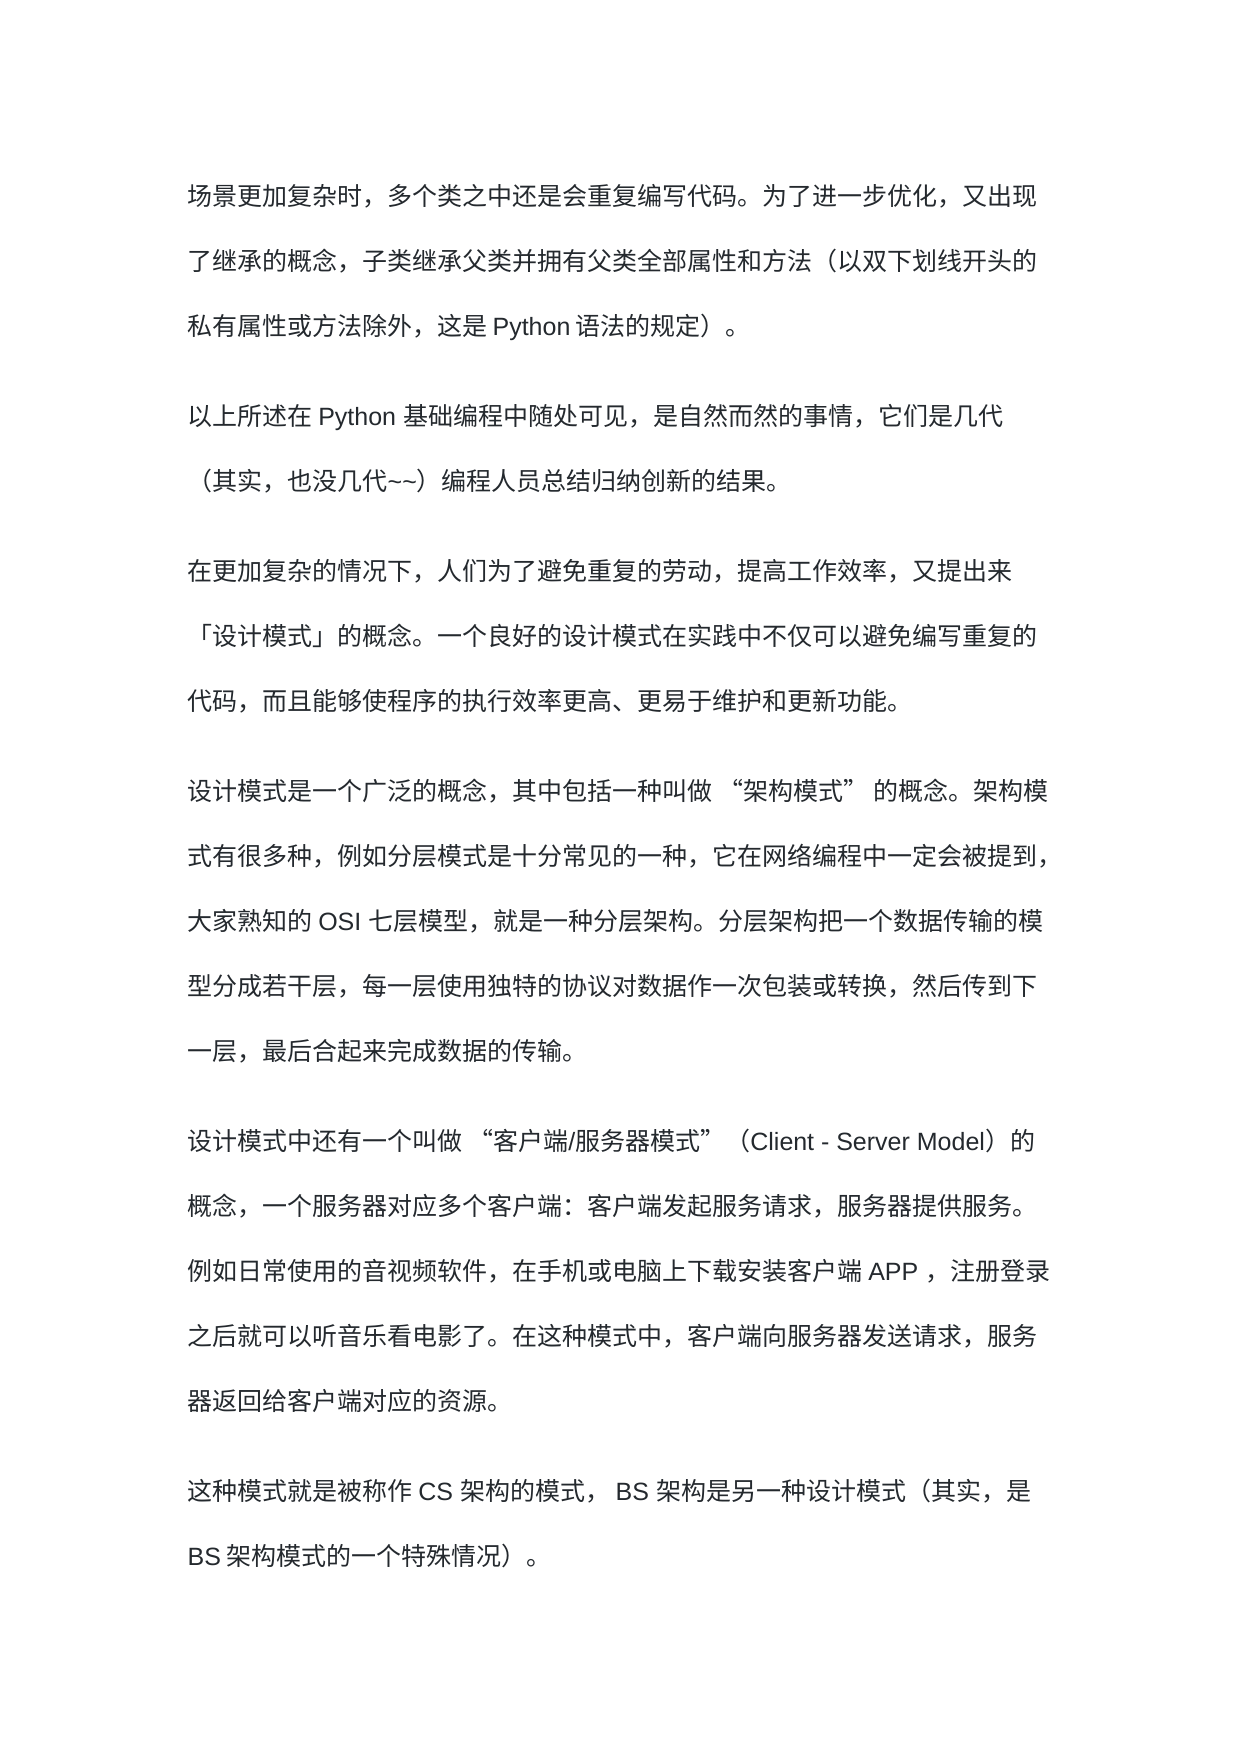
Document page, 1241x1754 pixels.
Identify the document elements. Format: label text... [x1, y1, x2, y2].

text 设计模式中还有一个叫做 “客户端/服务器模式”（Client - Server Model）的概念，一个服务器对应多个客户端：客户端发起服务请求，服务器提供服务。例如日常使用的音视频软件，在手机或电脑上下载安装客户端 APP ，注册登录之后就可以听音乐看电影了。在这种模式中，客户端向服务器发送请求，服务器返回给客户端对应的资源。 [187, 1107, 1053, 1432]
text 场景更加复杂时，多个类之中还是会重复编写代码。为了进一步优化，又出现了继承的概念，子类继承父类并拥有父类全部属性和方法（以双下划线开头的私有属性或方法除外，这是Python语法的规定）。 [187, 162, 1053, 357]
text 这种模式就是被称作 CS 架构的模式， BS 架构是另一种设计模式（其实，是BS架构模式的一个特殊情况）。 [187, 1457, 1053, 1587]
text 设计模式是一个广泛的概念，其中包括一种叫做 “架构模式” 的概念。架构模式有很多种，例如分层模式是十分常见的一种，它在网络编程中一定会被提到，大家熟知的 OSI 七层模型，就是一种分层架构。分层架构把一个数据传输的模型分成若干层，每一层使用独特的协议对数据作一次包装或转换，然后传到下一层，最后合起来完成数据的传输。 [187, 757, 1053, 1082]
text 以上所述在 Python 基础编程中随处可见，是自然而然的事情，它们是几代（其实，也没几代~~）编程人员总结归纳创新的结果。 [187, 382, 1053, 512]
text 在更加复杂的情况下，人们为了避免重复的劳动，提高工作效率，又提出来「设计模式」的概念。一个良好的设计模式在实践中不仅可以避免编写重复的代码，而且能够使程序的执行效率更高、更易于维护和更新功能。 [187, 537, 1053, 732]
